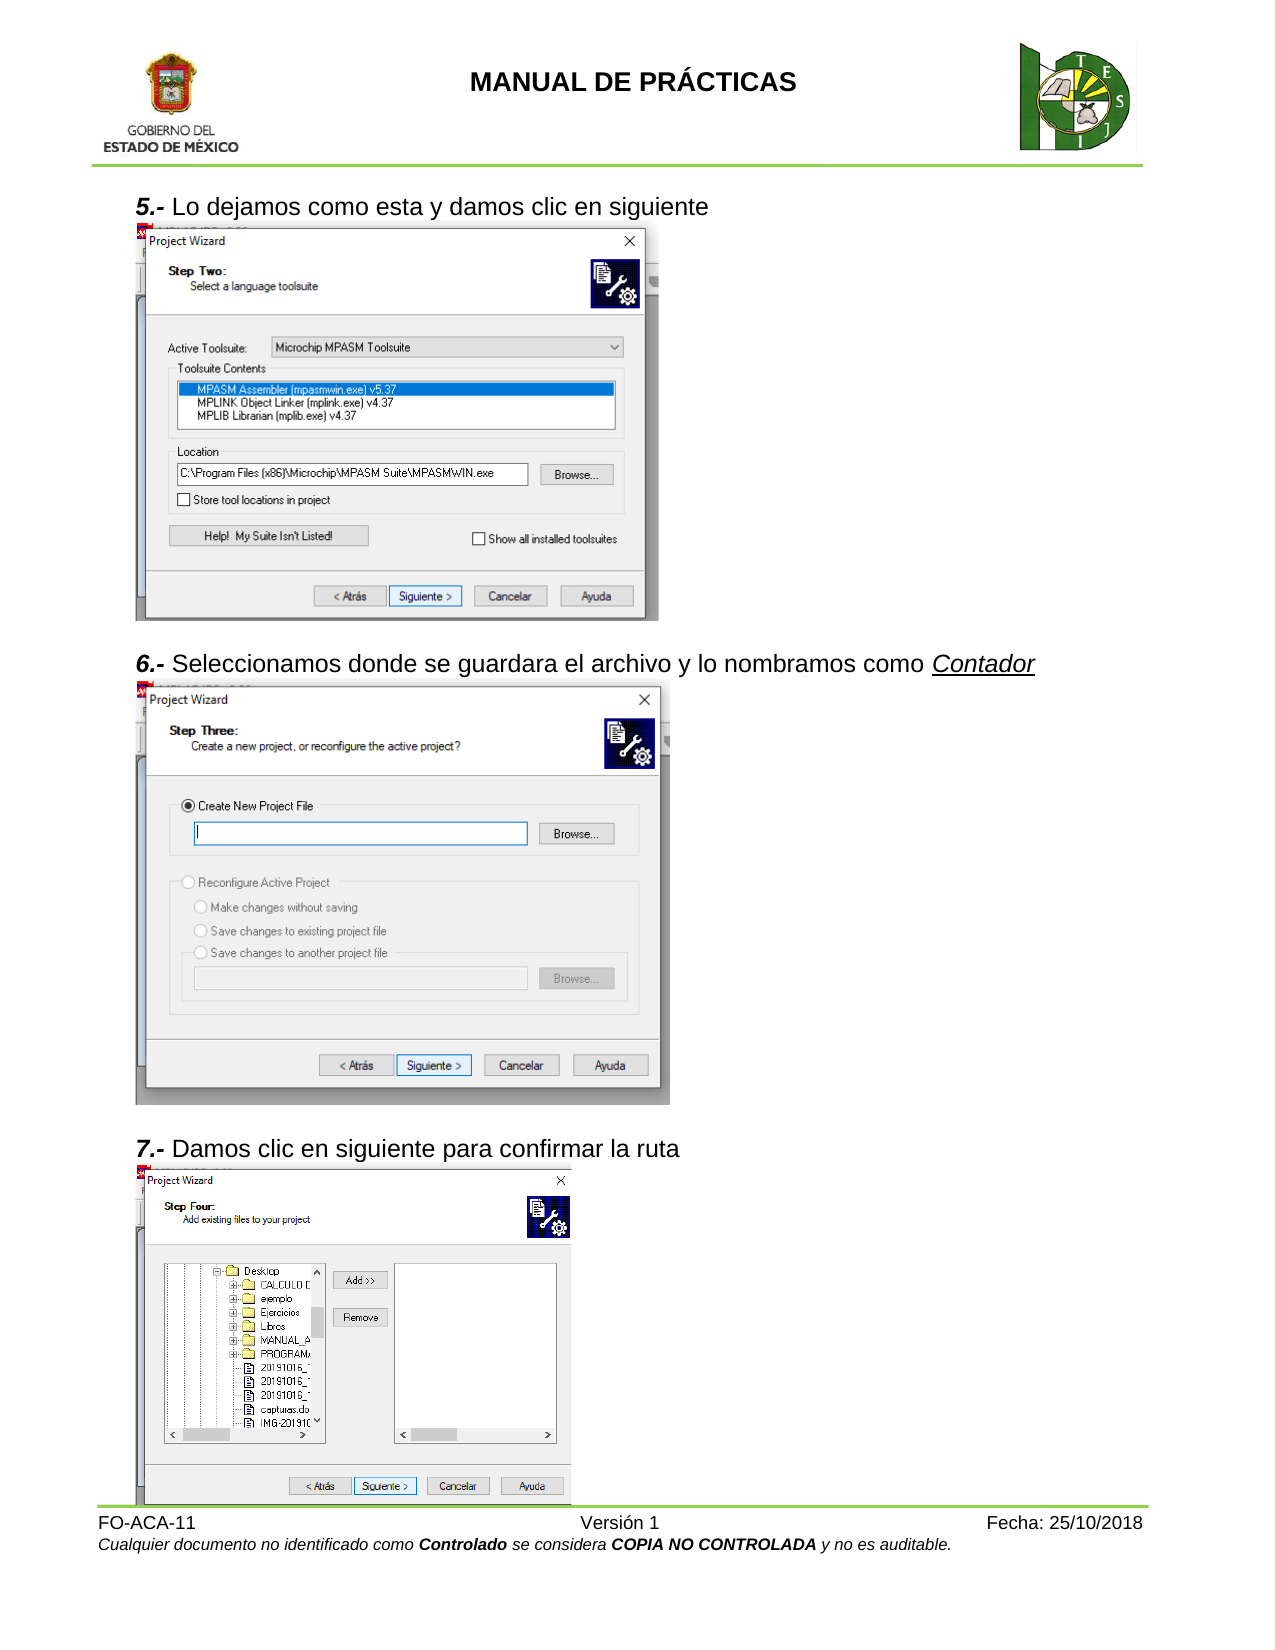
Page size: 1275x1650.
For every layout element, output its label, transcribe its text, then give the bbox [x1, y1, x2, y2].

picture [1018, 41, 1137, 157]
text 6.- Seleccionamos donde se guardara el archivo y lo nombramos como Contador [135, 649, 1183, 678]
picture [135, 1162, 572, 1505]
picture [135, 678, 670, 1105]
picture [95, 42, 241, 161]
picture [135, 220, 659, 621]
text 5.- Lo dejamos como esta y damos clic en siguiente [135, 192, 1183, 221]
text 7.- Damos clic en siguiente para confirmar la ruta [135, 1133, 1183, 1162]
